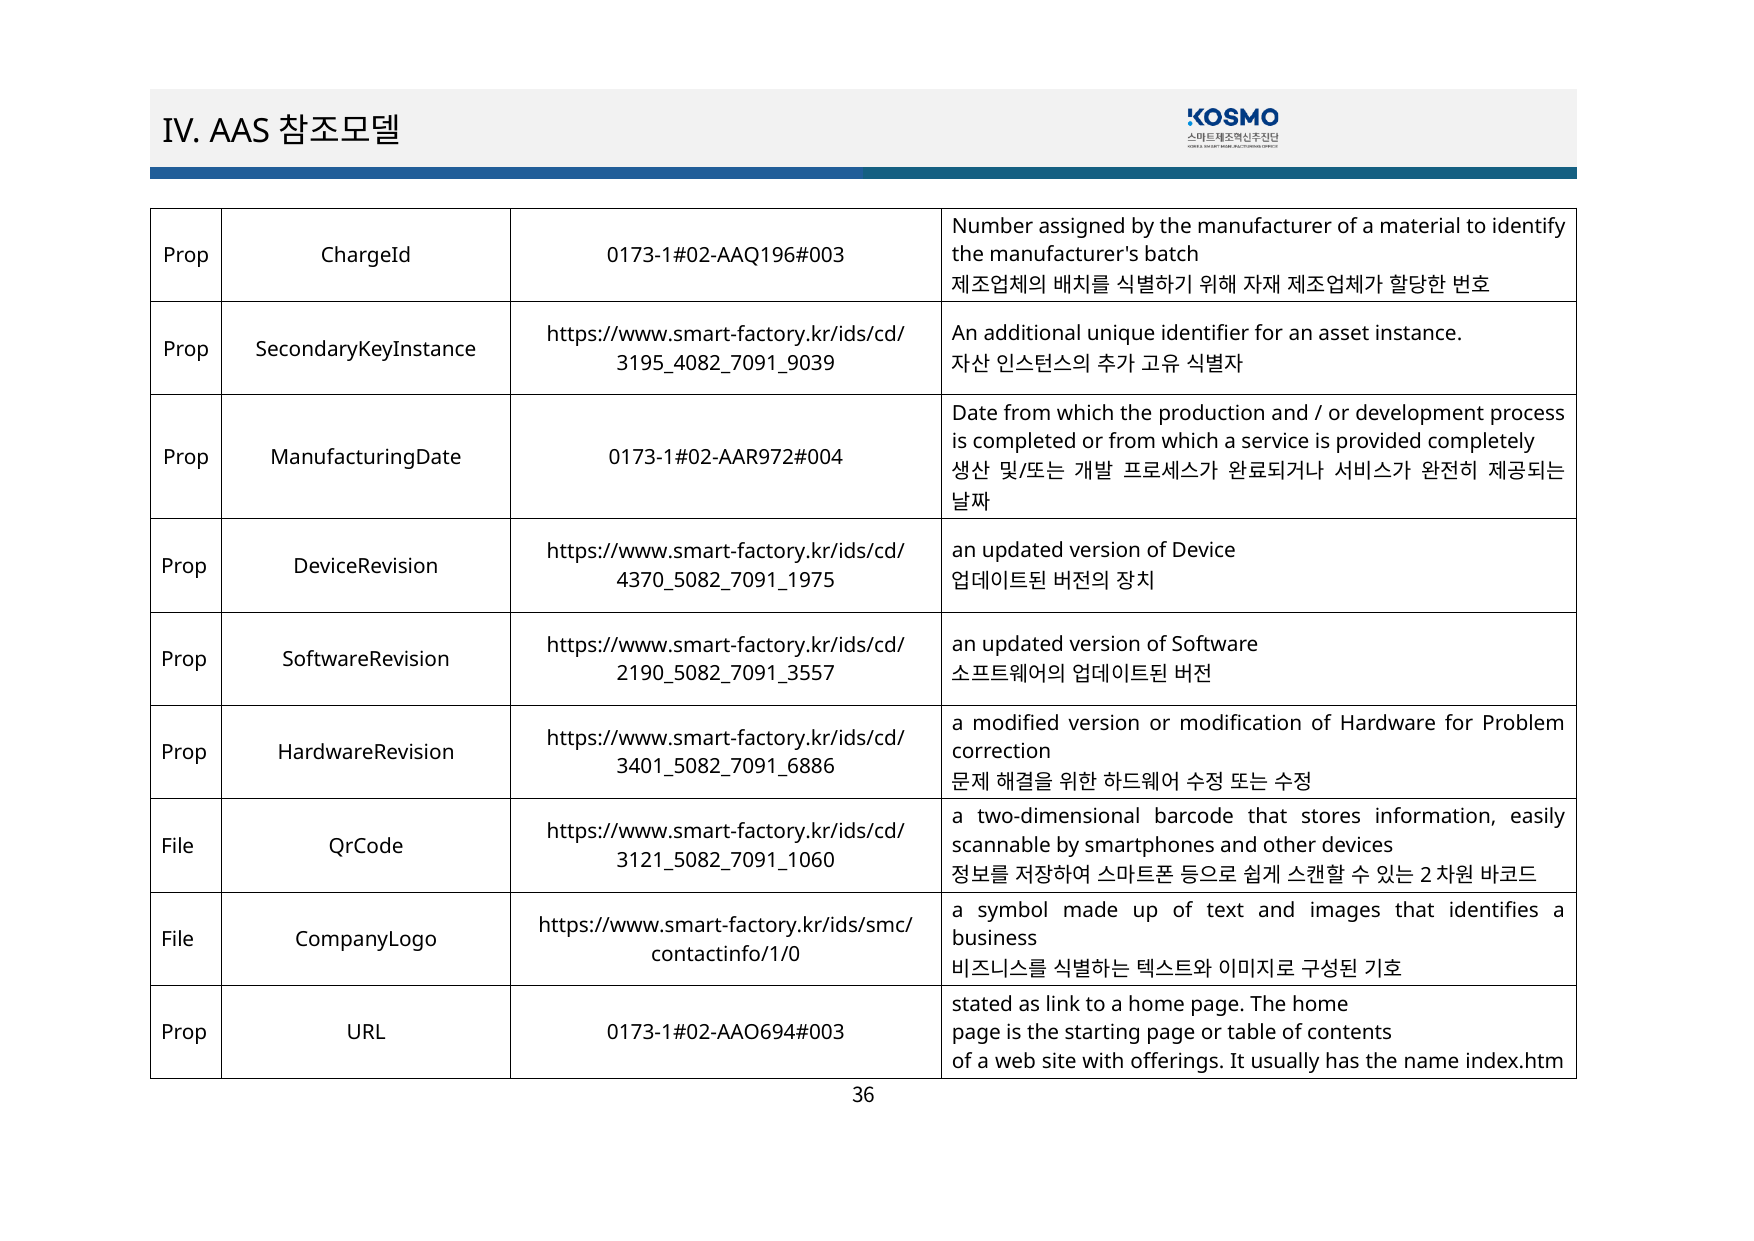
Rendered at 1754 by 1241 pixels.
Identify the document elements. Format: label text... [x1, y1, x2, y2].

table_cell https://www.smart-factory.kr/ids/cd/3121_5082_7091_1060 [511, 799, 941, 892]
table_cell an updated version of Software 소프트웨어의 업데이트된 버전 [942, 613, 1576, 705]
table_cell URL [222, 986, 510, 1078]
table_cell QrCode [222, 799, 510, 892]
picture [1187, 108, 1279, 148]
table_cell Prop [151, 209, 221, 301]
table_cell Prop [151, 613, 221, 705]
table_cell ChargeId [222, 209, 510, 301]
table_cell DeviceRevision [222, 519, 510, 611]
table_cell https://www.smart-factory.kr/ids/smc/contactinfo/1/0 [511, 893, 941, 985]
table_cell File [151, 893, 221, 985]
table_cell File [151, 799, 221, 892]
table_cell an updated version of Device 업데이트된 버전의 장치 [942, 519, 1576, 611]
table_cell Prop [151, 302, 221, 394]
table_cell https://www.smart-factory.kr/ids/cd/3195_4082_7091_9039 [511, 302, 941, 394]
table_cell ManufacturingDate [222, 395, 510, 518]
table_cell An additional unique identifier for an asset instance. 자산 인스턴스의 추가 고유 식별자 [942, 302, 1576, 394]
table_cell Prop [151, 395, 221, 518]
table_cell 0173-1#02-AAR972#004 [511, 395, 941, 518]
table_cell SoftwareRevision [222, 613, 510, 705]
table_cell 0173-1#02-AAQ196#003 [511, 209, 941, 301]
table_cell a modified version or modification of Hardware for Problem correction 문제 해결을 위한 하드웨어 수정 또는 수정 [942, 706, 1576, 798]
table_cell Prop [151, 986, 221, 1078]
table_cell a two-dimensional barcode that stores information, easily scannable by smartphones and other devices 정보를 저장하여 스마트폰 등으로 쉽게 스캔할 수 있는 2차원 바코드 [942, 799, 1576, 892]
table_cell Number assigned by the manufacturer of a material to identify the manufacturer's batch 제조업체의 배치를 식별하기 위해 자재 제조업체가 할당한 번호 [942, 209, 1576, 301]
table_cell Prop [151, 519, 221, 611]
table_cell Date from which the production and / or development process is completed or from which a service is provided completely 생산 및/또는 개발 프로세스가 완료되거나 서비스가 완전히 제공되는 날짜 [942, 395, 1576, 518]
table_cell 0173-1#02-AAO694#003 [511, 986, 941, 1078]
table_cell Prop [151, 706, 221, 798]
table_cell a symbol made up of text and images that identifies a business 비즈니스를 식별하는 텍스트와 이미지로 구성된 기호 [942, 893, 1576, 985]
table_cell https://www.smart-factory.kr/ids/cd/3401_5082_7091_6886 [511, 706, 941, 798]
table_cell SecondaryKeyInstance [222, 302, 510, 394]
table_cell https://www.smart-factory.kr/ids/cd/4370_5082_7091_1975 [511, 519, 941, 611]
table_cell CompanyLogo [222, 893, 510, 985]
table_cell https://www.smart-factory.kr/ids/cd/2190_5082_7091_3557 [511, 613, 941, 705]
table_cell HardwareRevision [222, 706, 510, 798]
